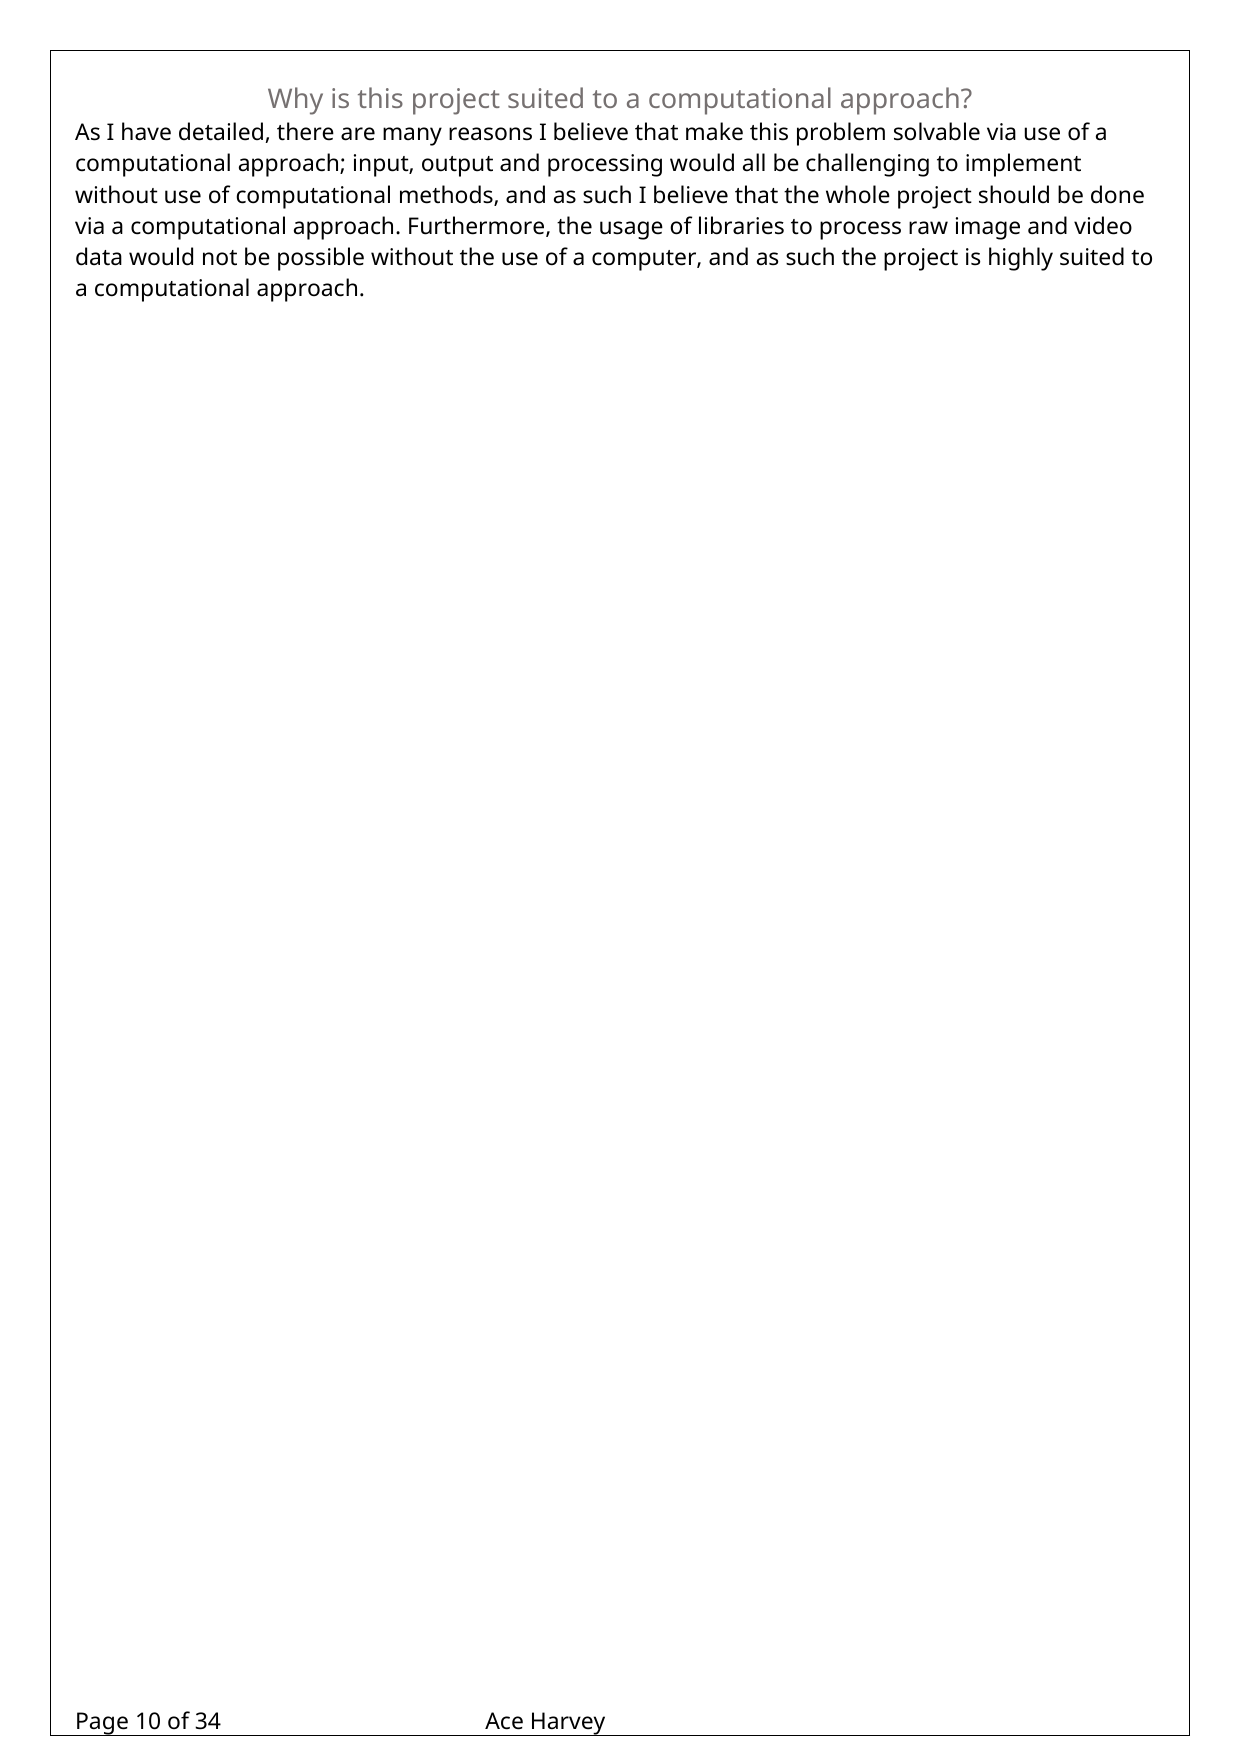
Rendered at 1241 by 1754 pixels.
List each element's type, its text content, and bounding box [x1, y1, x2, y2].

text As I have detailed, there are many reasons I believe that make this problem solvable via use of a computational approach; input, output and processing would all be challenging to implement without use of computational methods, and as such I believe that the whole project should be done via a computational approach. Furthermore, the usage of libraries to process raw image and video data would not be possible without the use of a computer, and as such the project is highly suited to a computational approach. [75, 116, 1165, 303]
subtitle Why is this project suited to a computational approach? [75, 79, 1165, 116]
